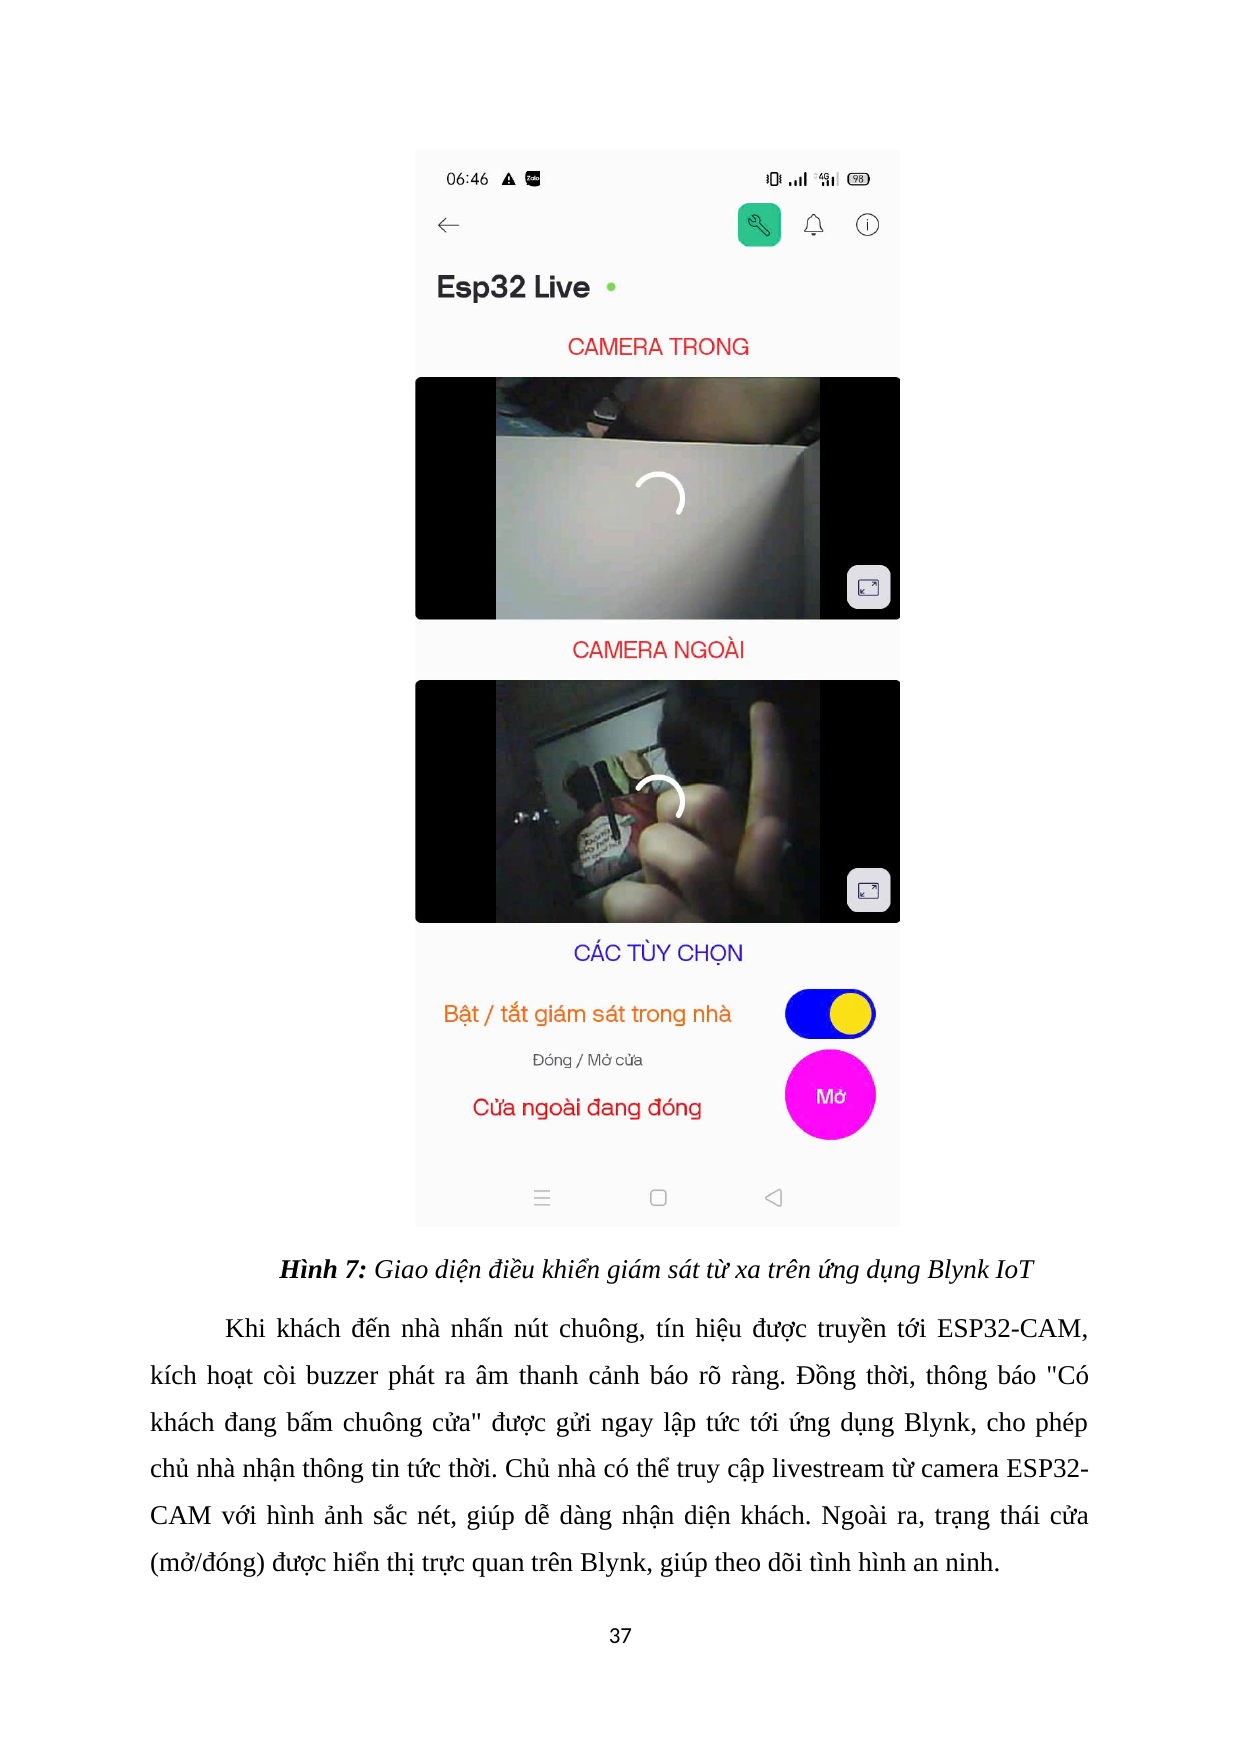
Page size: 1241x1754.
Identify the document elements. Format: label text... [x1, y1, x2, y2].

text Hình 7: Giao diện điều khiển giám sát từ xa trên ứng dụng Blynk IoT [150, 1253, 1090, 1284]
text Khi khách đến nhà nhấn nút chuông, tín hiệu được truyền tới ESP32-CAM, kích hoạt còi buzzer phát ra âm thanh cảnh báo rõ ràng. Đồng thời, thông báo "Có khách đang bấm chuông cửa" được gửi ngay lập tức tới ứng dụng Blynk, cho phép chủ nhà nhận thông tin tức thời. Chủ nhà có thể truy cập livestream từ camera ESP32-CAM với hình ảnh sắc nét, giúp dễ dàng nhận diện khách. Ngoài ra, trạng thái cửa (mở/đóng) được hiển thị trực quan trên Blynk, giúp theo dõi tình hình an ninh. [150, 1313, 1090, 1577]
picture [415, 150, 900, 1227]
